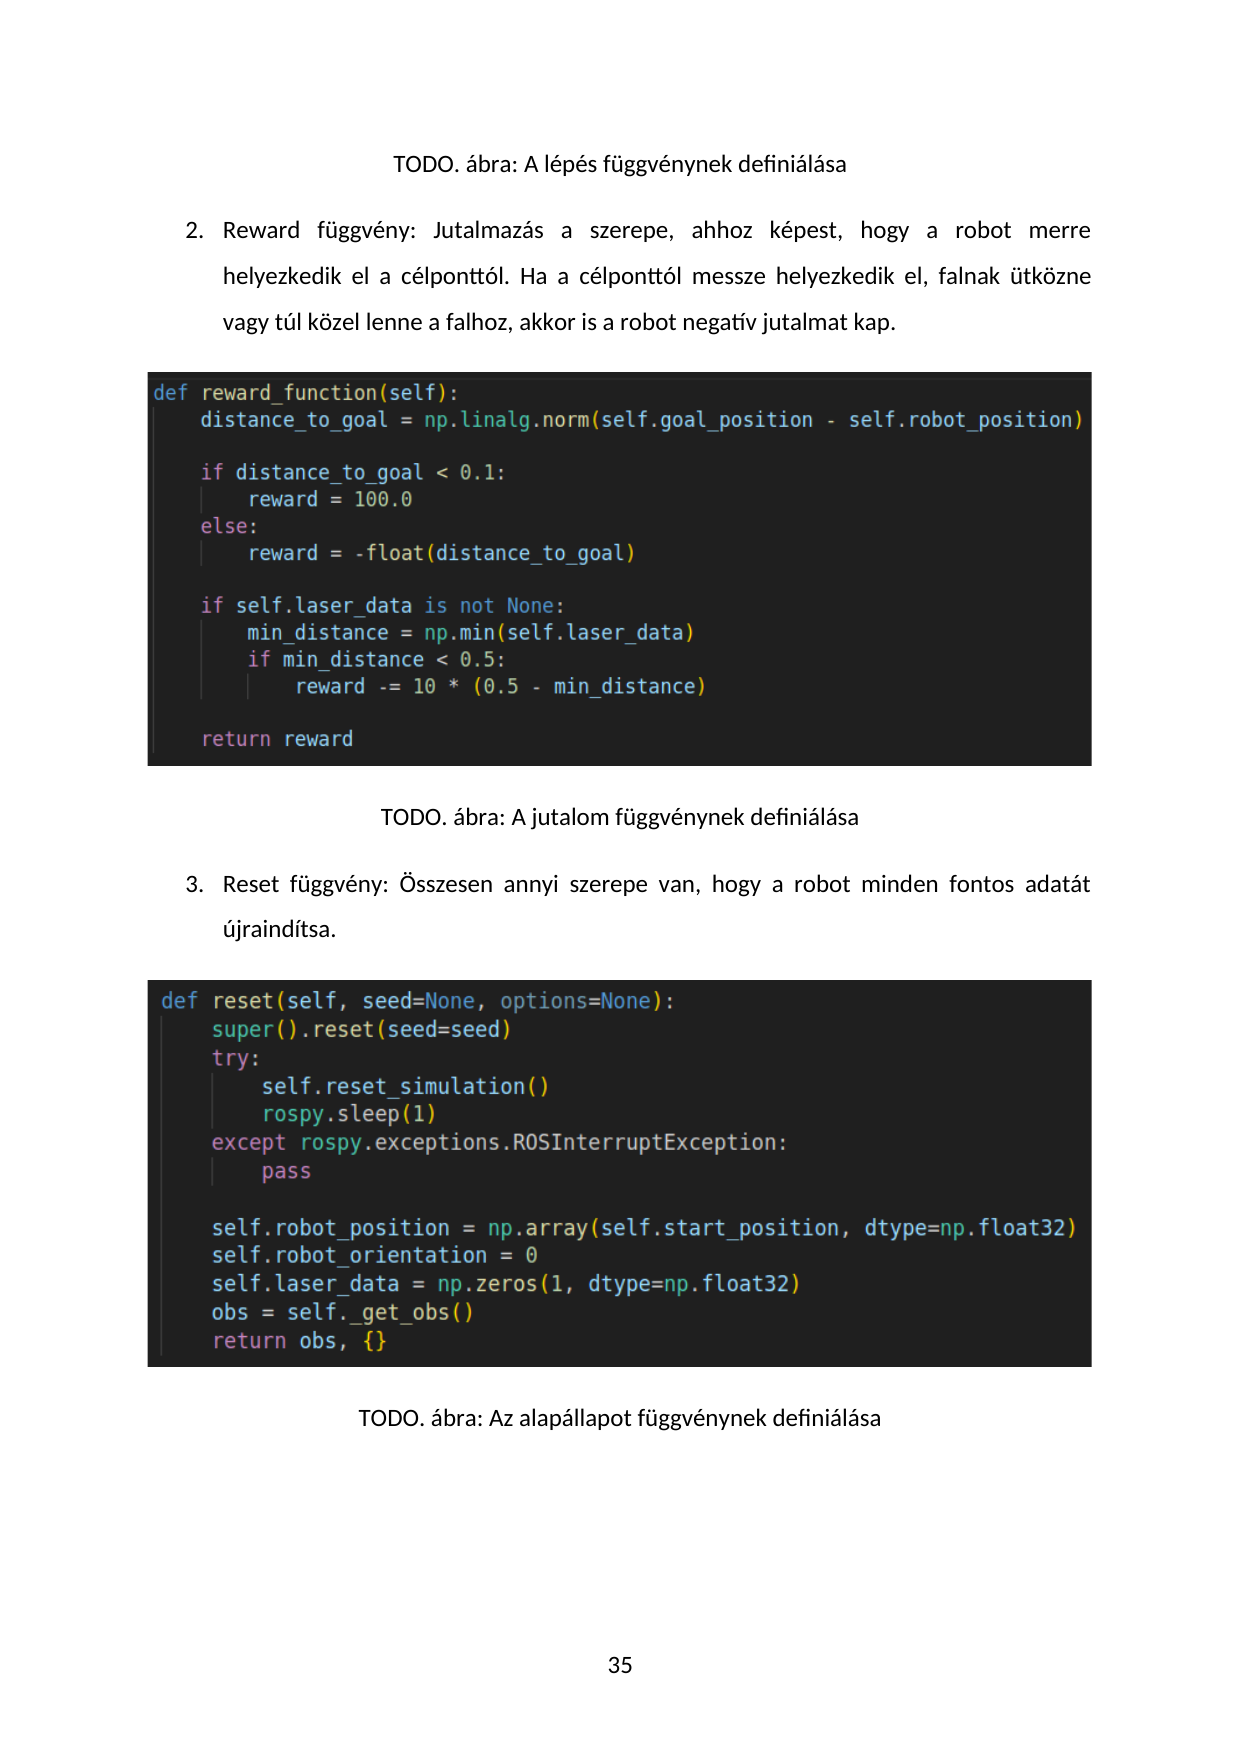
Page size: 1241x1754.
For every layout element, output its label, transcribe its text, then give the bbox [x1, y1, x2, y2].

text TODO. ábra: A lépés függvénynek definiálása [148, 148, 1092, 178]
picture [147, 372, 1092, 766]
text TODO. ábra: A jutalom függvénynek definiálása [148, 801, 1092, 832]
list Reset függvény: Összesen annyi szerepe van, hogy a robot minden fontos adatát újraindítsa. [185, 868, 1092, 944]
picture [147, 980, 1092, 1367]
text TODO. ábra: Az alapállapot függvénynek definiálása [148, 1403, 1092, 1433]
list Reward függvény: Jutalmazás a szerepe, ahhoz képest, hogy a robot merre helyezkedik el a célponttól. Ha a célponttól messze helyezkedik el, falnak ütközne vagy túl közel lenne a falhoz, akkor is a robot negatív jutalmat kap. [185, 214, 1092, 336]
